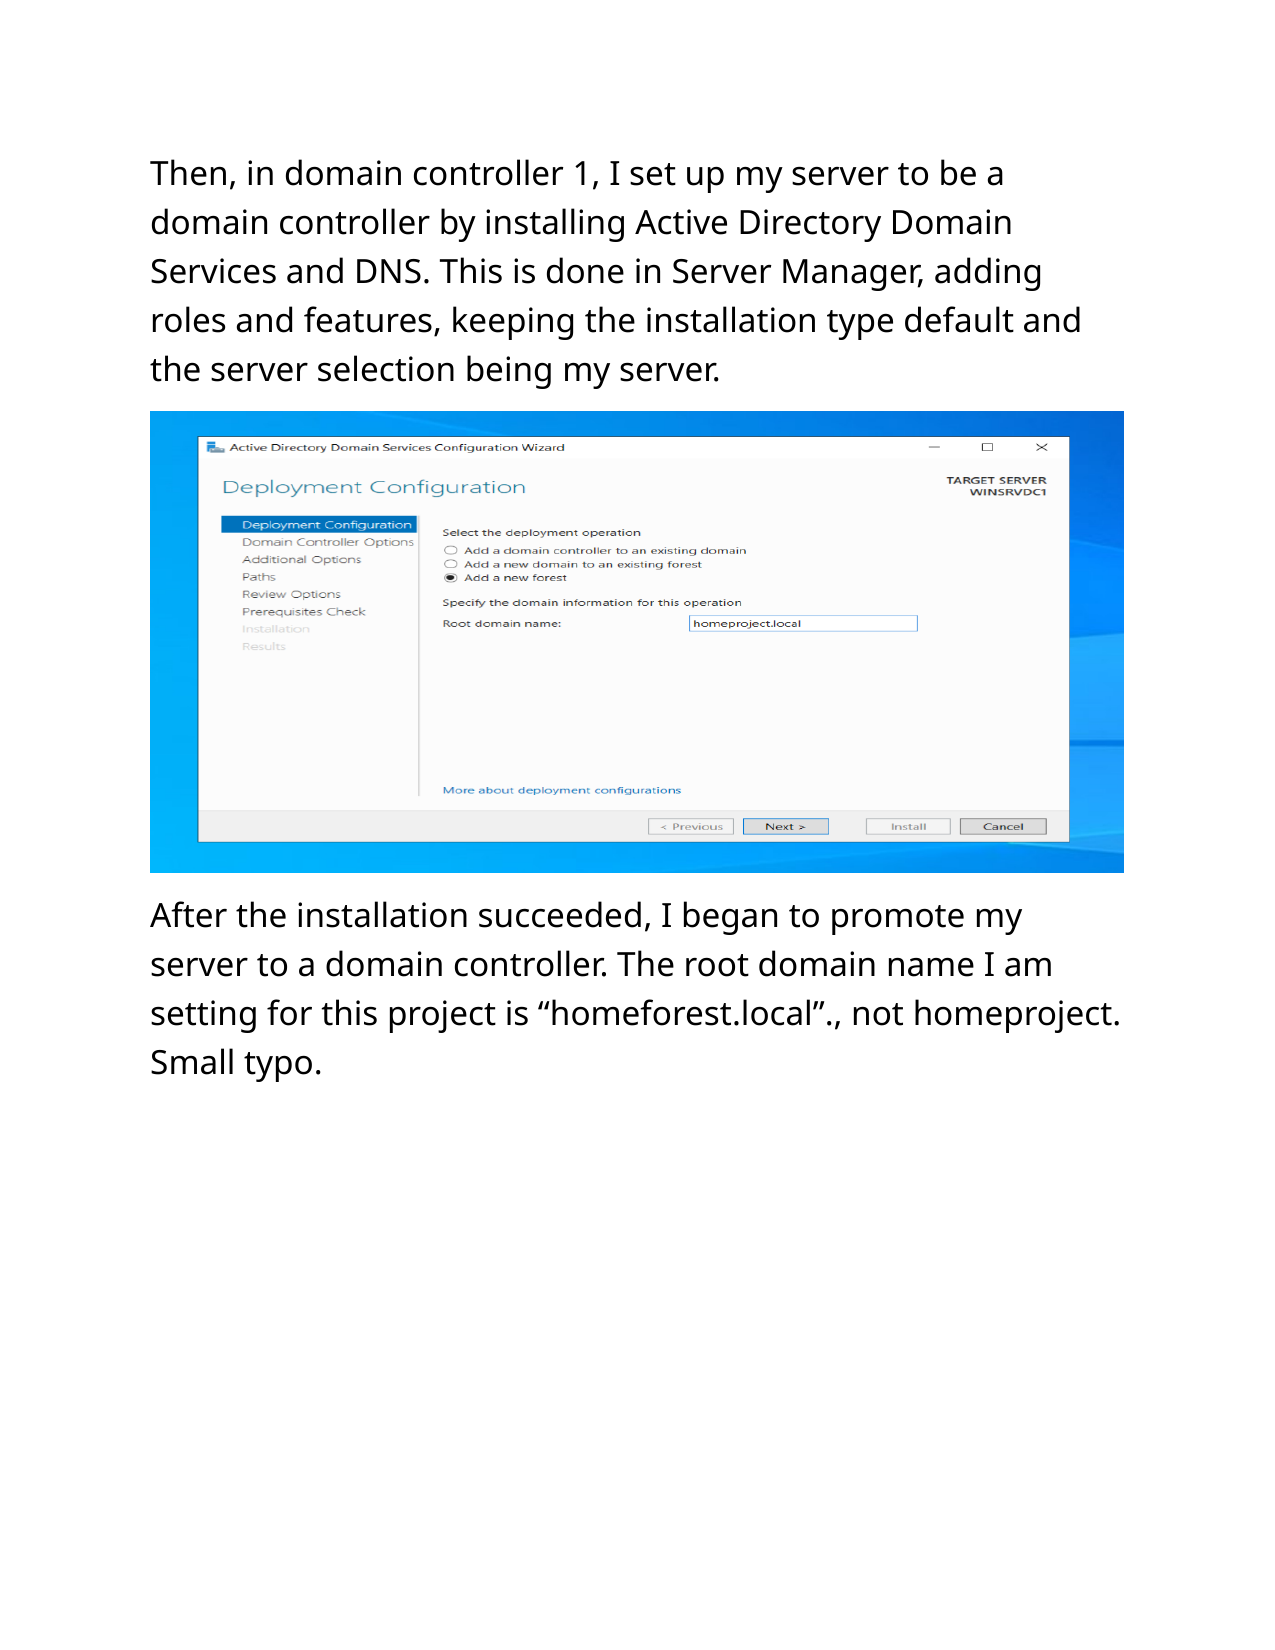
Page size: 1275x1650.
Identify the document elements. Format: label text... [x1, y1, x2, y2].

text Then, in domain controller 1, I set up my server to be a domain controller by installing Active Directory Domain Services and DNS. This is done in Server Manager, adding roles and features, keeping the installation type default and the server selection being my server. [150, 150, 1125, 391]
text After the installation succeeded, I began to promote my server to a domain controller. The root domain name I am setting for this project is “homeforest.local”., not homeproject. Small typo. [150, 892, 1125, 1084]
picture [198, 411, 1124, 873]
picture [225, 419, 238, 423]
